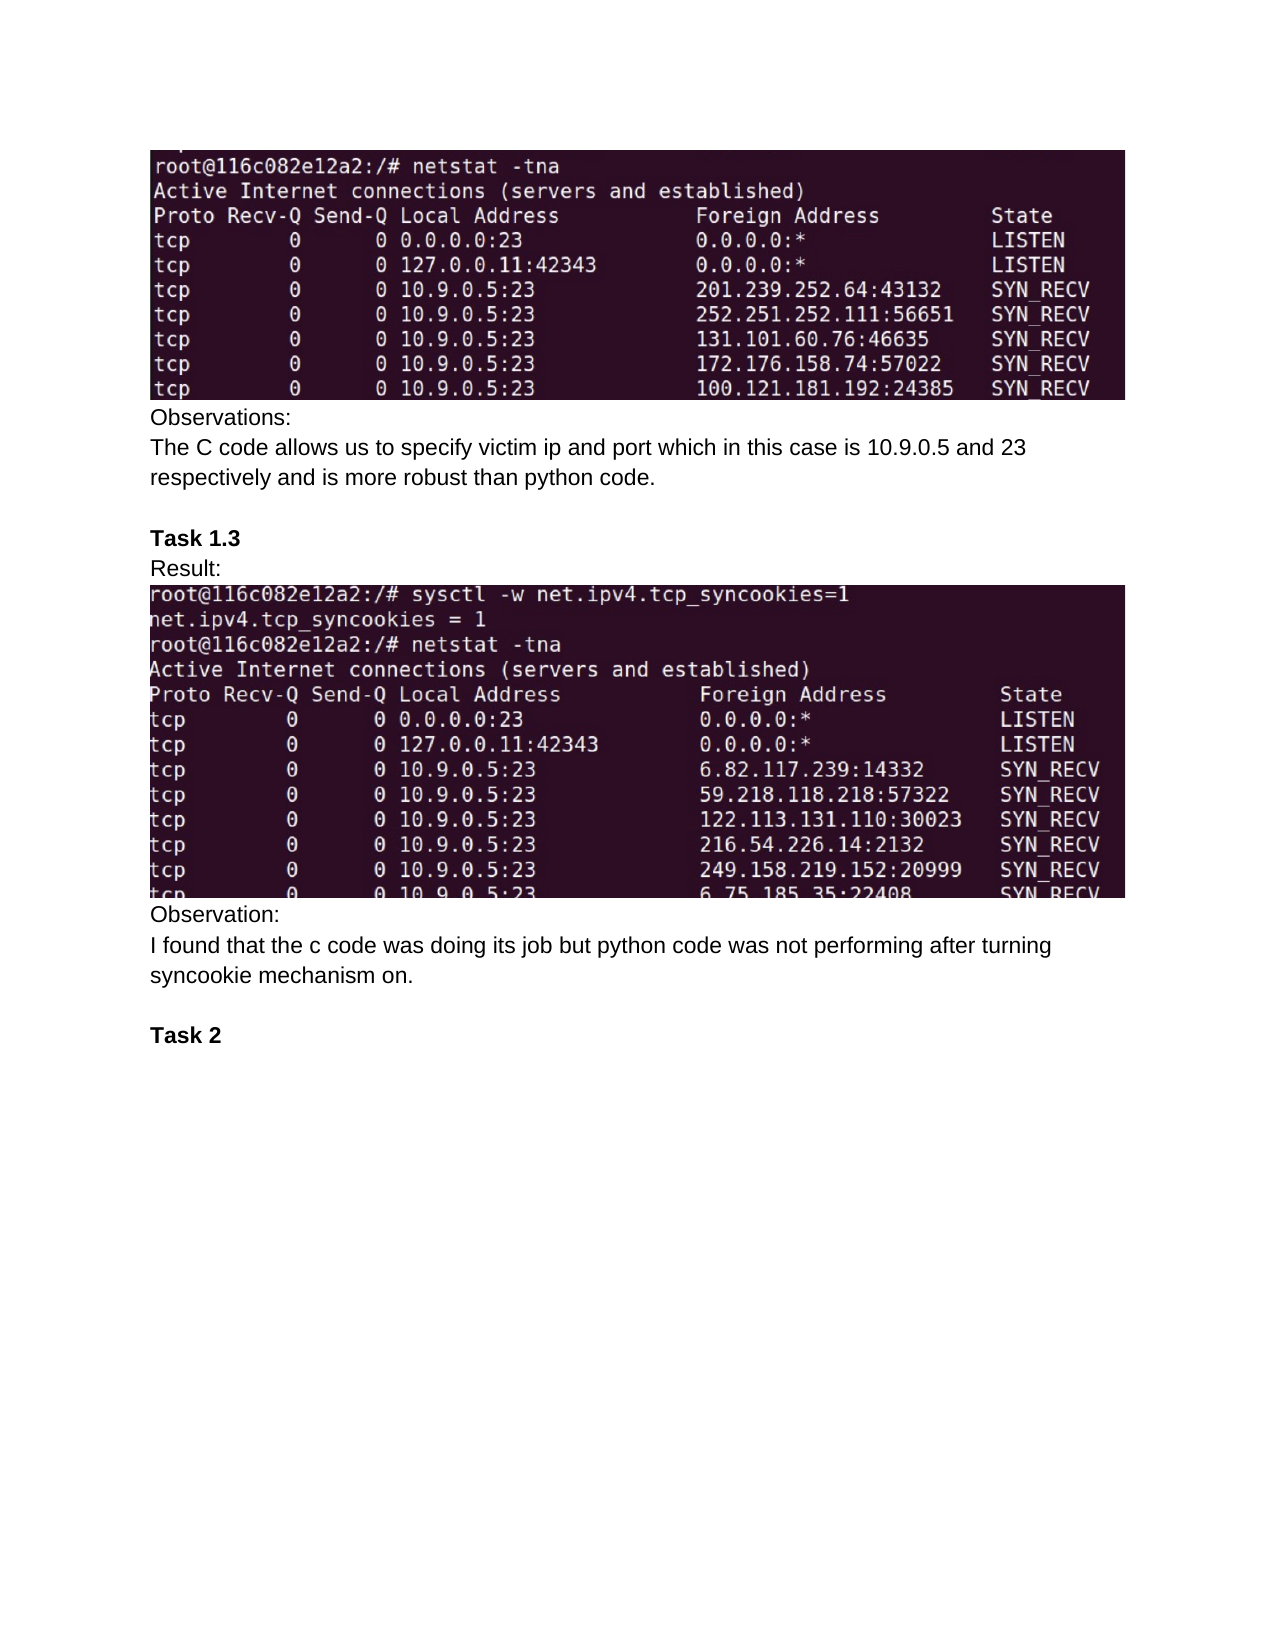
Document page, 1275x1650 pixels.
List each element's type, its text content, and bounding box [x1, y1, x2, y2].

text Observation: I found that the c code was doing its job but python code was not performing after turning syncookie mechanism on. [150, 901, 1125, 988]
text Task 1.3 [150, 525, 1125, 551]
text Task 2 [150, 1022, 1125, 1049]
text Result: [150, 555, 1125, 585]
picture [150, 150, 1125, 400]
text Observations: The C code allows us to specify victim ip and port which in this case is 10.9.0.5 and 23 respectively and is more robust than python code. [150, 404, 1125, 491]
picture [150, 585, 1125, 898]
